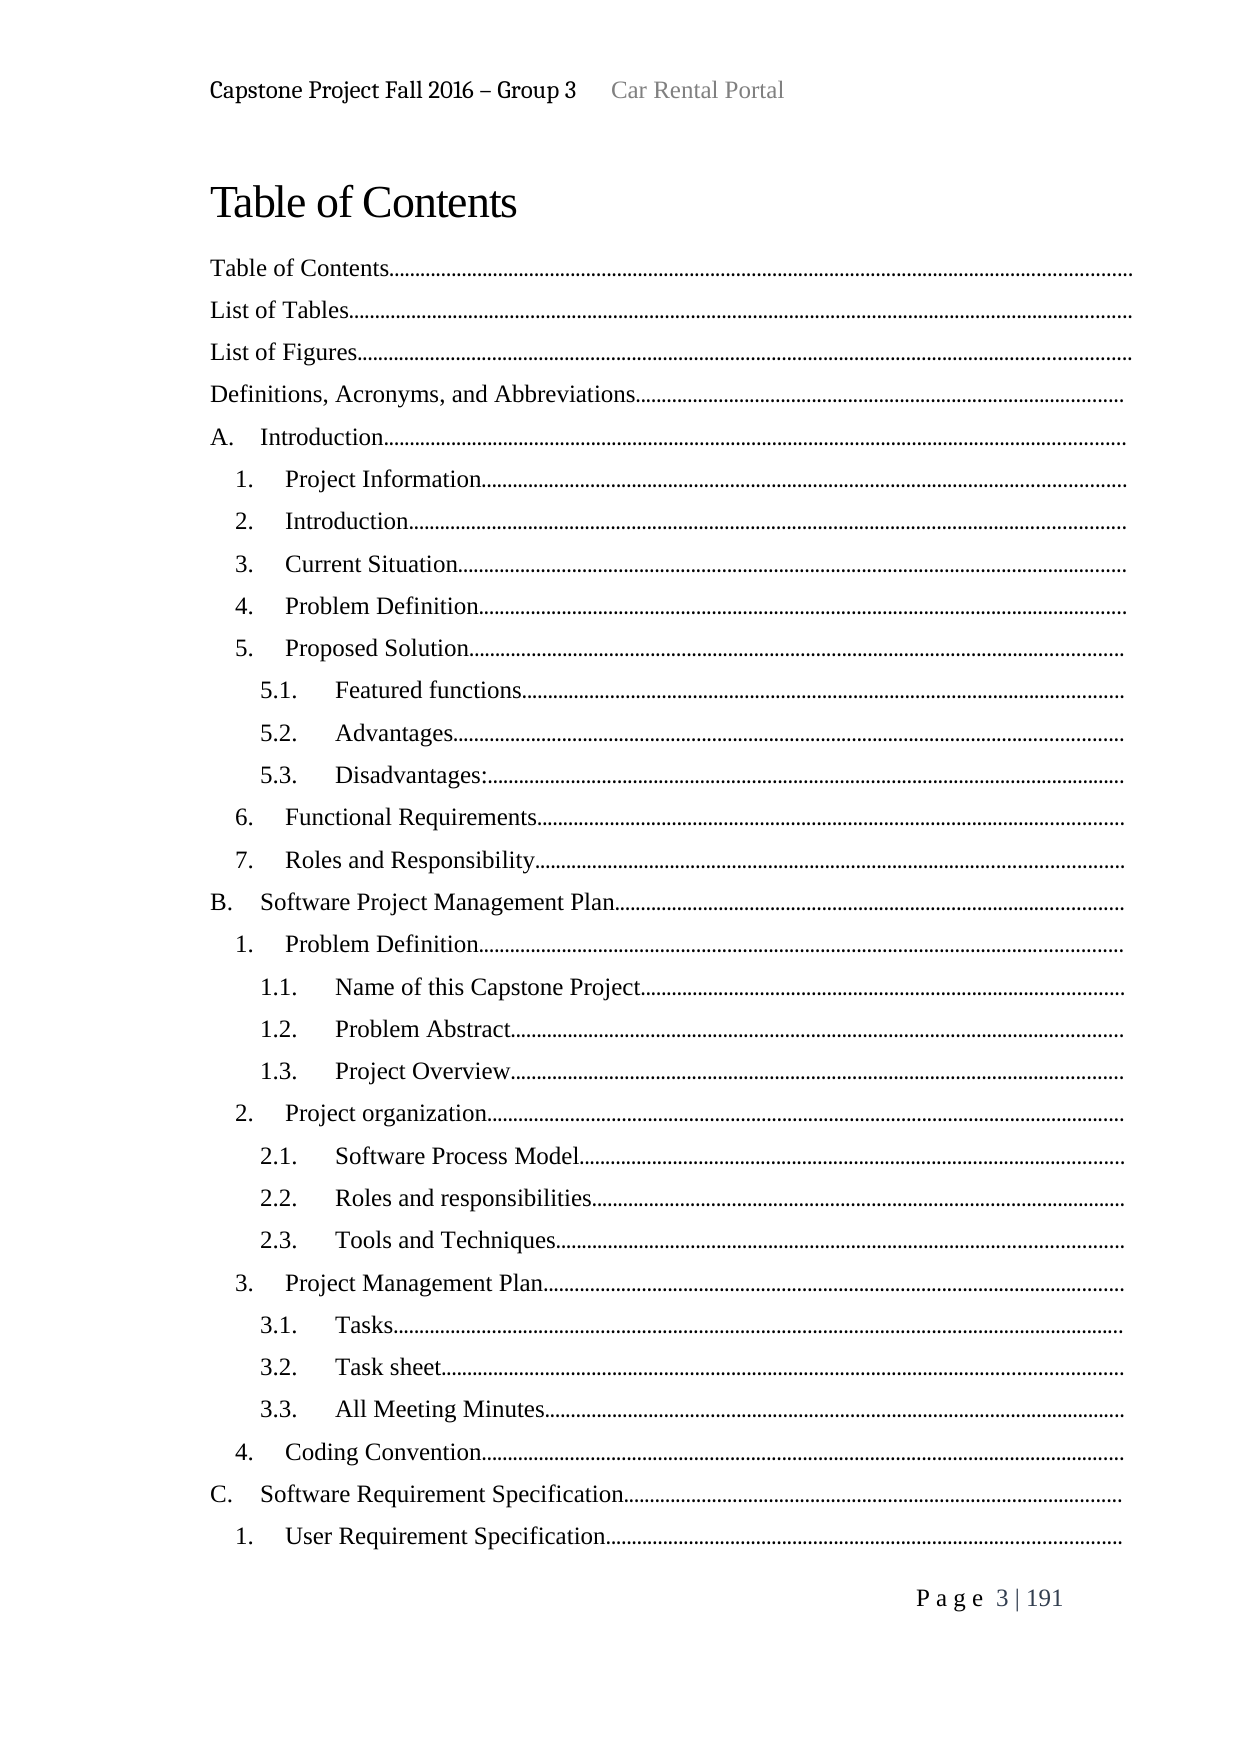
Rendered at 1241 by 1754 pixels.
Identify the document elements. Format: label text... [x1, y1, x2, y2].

title Table of Contents [210, 175, 1090, 228]
